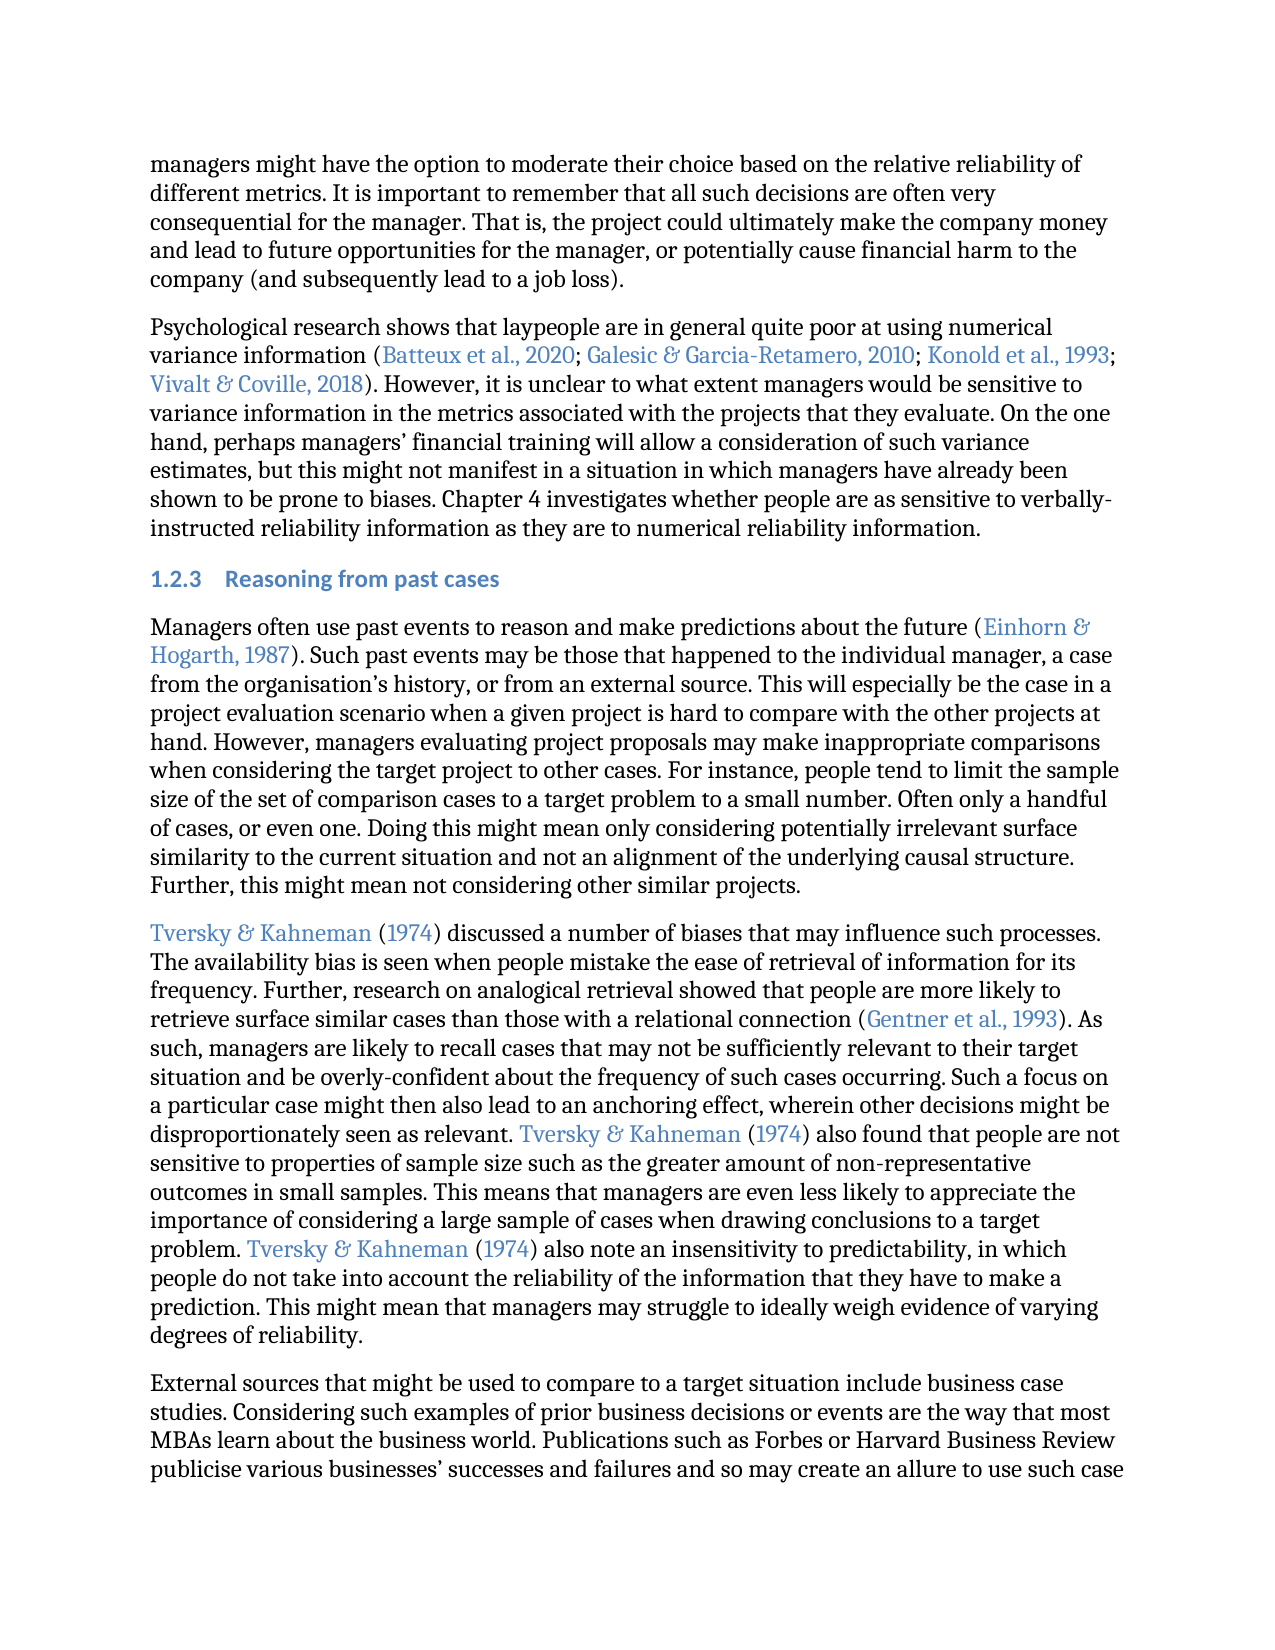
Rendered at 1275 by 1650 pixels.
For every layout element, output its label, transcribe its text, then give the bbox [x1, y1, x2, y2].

text Tversky & Kahneman (1974) discussed a number of biases that may influence such processes. The availability bias is seen when people mistake the ease of retrieval of information for its frequency. Further, research on analogical retrieval showed that people are more likely to retrieve surface similar cases than those with a relational connection (Gentner et al., 1993). As such, managers are likely to recall cases that may not be sufficiently relevant to their target situation and be overly-confident about the frequency of such cases occurring. Such a focus on a particular case might then also lead to an anchoring effect, wherein other decisions might be disproportionately seen as relevant. Tversky & Kahneman (1974) also found that people are not sensitive to properties of sample size such as the greater amount of non-representative outcomes in small samples. This means that managers are even less likely to appreciate the importance of considering a large sample of cases when drawing conclusions to a target problem. Tversky & Kahneman (1974) also note an insensitivity to predictability, in which people do not take into account the reliability of the information that they have to make a prediction. This might mean that managers may struggle to ideally weigh evidence of varying degrees of reliability. [150, 919, 1125, 1350]
text Managers often use past events to reason and make predictions about the future (Einhorn & Hogarth, 1987). Such past events may be those that happened to the individual manager, a case from the organisation’s history, or from an external source. This will especially be the case in a project evaluation scenario when a given project is hard to compare with the other projects at hand. However, managers evaluating project proposals may make inappropriate comparisons when considering the target project to other cases. For instance, people tend to limit the sample size of the set of comparison cases to a target problem to a small number. Often only a handful of cases, or even one. Doing this might mean only considering potentially irrelevant surface similarity to the current situation and not an alignment of the underlying causal structure. Further, this might mean not considering other similar projects. [150, 613, 1125, 900]
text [150, 150, 1125, 294]
text Psychological research shows that laypeople are in general quite poor at using numerical variance information (Batteux et al., 2020; Galesic & Garcia-Retamero, 2010; Konold et al., 1993; Vivalt & Coville, 2018). However, it is unclear to what extent managers would be sensitive to variance information in the metrics associated with the projects that they evaluate. On the one hand, perhaps managers’ financial training will allow a consideration of such variance estimates, but this might not manifest in a situation in which managers have already been shown to be prone to biases. Chapter 4 investigates whether people are as sensitive to verbally-instructed reliability information as they are to numerical reliability information. [150, 312, 1125, 542]
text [150, 1369, 1125, 1484]
subtitle 1.2.3 Reasoning from past cases [150, 563, 1125, 594]
